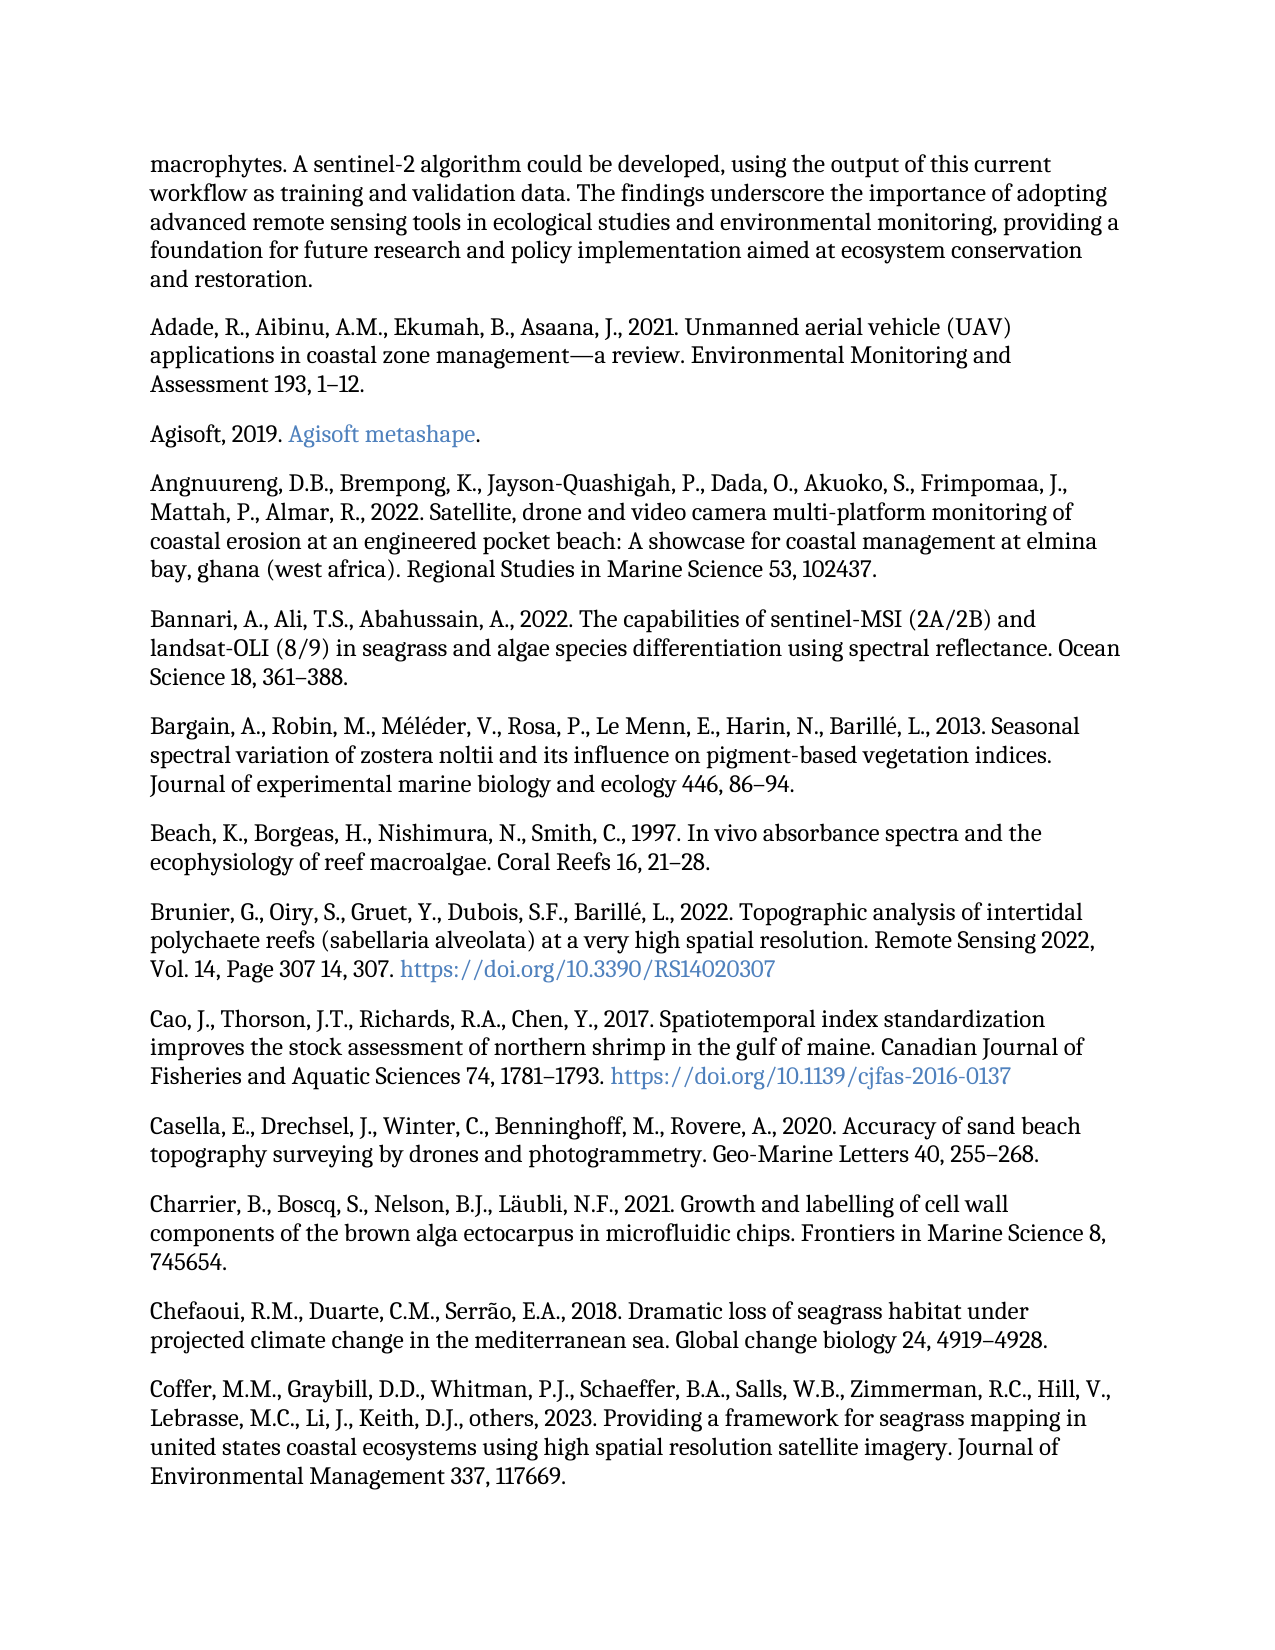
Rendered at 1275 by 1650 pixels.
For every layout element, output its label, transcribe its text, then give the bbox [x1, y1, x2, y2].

text Angnuureng, D.B., Brempong, K., Jayson-Quashigah, P., Dada, O., Akuoko, S., Frimpomaa, J., Mattah, P., Almar, R., 2022. Satellite, drone and video camera multi-platform monitoring of coastal erosion at an engineered pocket beach: A showcase for coastal management at elmina bay, ghana (west africa). Regional Studies in Marine Science 53, 102437. [150, 469, 1125, 584]
text Charrier, B., Boscq, S., Nelson, B.J., Läubli, N.F., 2021. Growth and labelling of cell wall components of the brown alga ectocarpus in microfluidic chips. Frontiers in Marine Science 8, 745654. [150, 1190, 1125, 1276]
text Beach, K., Borgeas, H., Nishimura, N., Smith, C., 1997. In vivo absorbance spectra and the ecophysiology of reef macroalgae. Coral Reefs 16, 21–28. [150, 819, 1125, 877]
text Agisoft, 2019. Agisoft metashape. [150, 419, 1125, 448]
text Brunier, G., Oiry, S., Gruet, Y., Dubois, S.F., Barillé, L., 2022. Topographic analysis of intertidal polychaete reefs (sabellaria alveolata) at a very high spatial resolution. Remote Sensing 2022, Vol. 14, Page 307 14, 307. https://doi.org/10.3390/RS14020307 [150, 897, 1125, 984]
text Coffer, M.M., Graybill, D.D., Whitman, P.J., Schaeffer, B.A., Salls, W.B., Zimmerman, R.C., Hill, V., Lebrasse, M.C., Li, J., Keith, D.J., others, 2023. Providing a framework for seagrass mapping in united states coastal ecosystems using high spatial resolution satellite imagery. Journal of Environmental Management 337, 117669. [150, 1375, 1125, 1490]
text Casella, E., Drechsel, J., Winter, C., Benninghoff, M., Rovere, A., 2020. Accuracy of sand beach topography surveying by drones and photogrammetry. Geo-Marine Letters 40, 255–268. [150, 1112, 1125, 1169]
text Cao, J., Thorson, J.T., Richards, R.A., Chen, Y., 2017. Spatiotemporal index standardization improves the stock assessment of northern shrimp in the gulf of maine. Canadian Journal of Fisheries and Aquatic Sciences 74, 1781–1793. https://doi.org/10.1139/cjfas-2016-0137 [150, 1004, 1125, 1091]
text Chefaoui, R.M., Duarte, C.M., Serrão, E.A., 2018. Dramatic loss of seagrass habitat under projected climate change in the mediterranean sea. Global change biology 24, 4919–4928. [150, 1297, 1125, 1354]
text Bannari, A., Ali, T.S., Abahussain, A., 2022. The capabilities of sentinel-MSI (2A/2B) and landsat-OLI (8/9) in seagrass and algae species differentiation using spectral reflectance. Ocean Science 18, 361–388. [150, 605, 1125, 691]
text Bargain, A., Robin, M., Méléder, V., Rosa, P., Le Menn, E., Harin, N., Barillé, L., 2013. Seasonal spectral variation of zostera noltii and its influence on pigment-based vegetation indices. Journal of experimental marine biology and ecology 446, 86–94. [150, 712, 1125, 798]
text Adade, R., Aibinu, A.M., Ekumah, B., Asaana, J., 2021. Unmanned aerial vehicle (UAV) applications in coastal zone management—a review. Environmental Monitoring and Assessment 193, 1–12. [150, 312, 1125, 399]
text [150, 150, 1125, 294]
